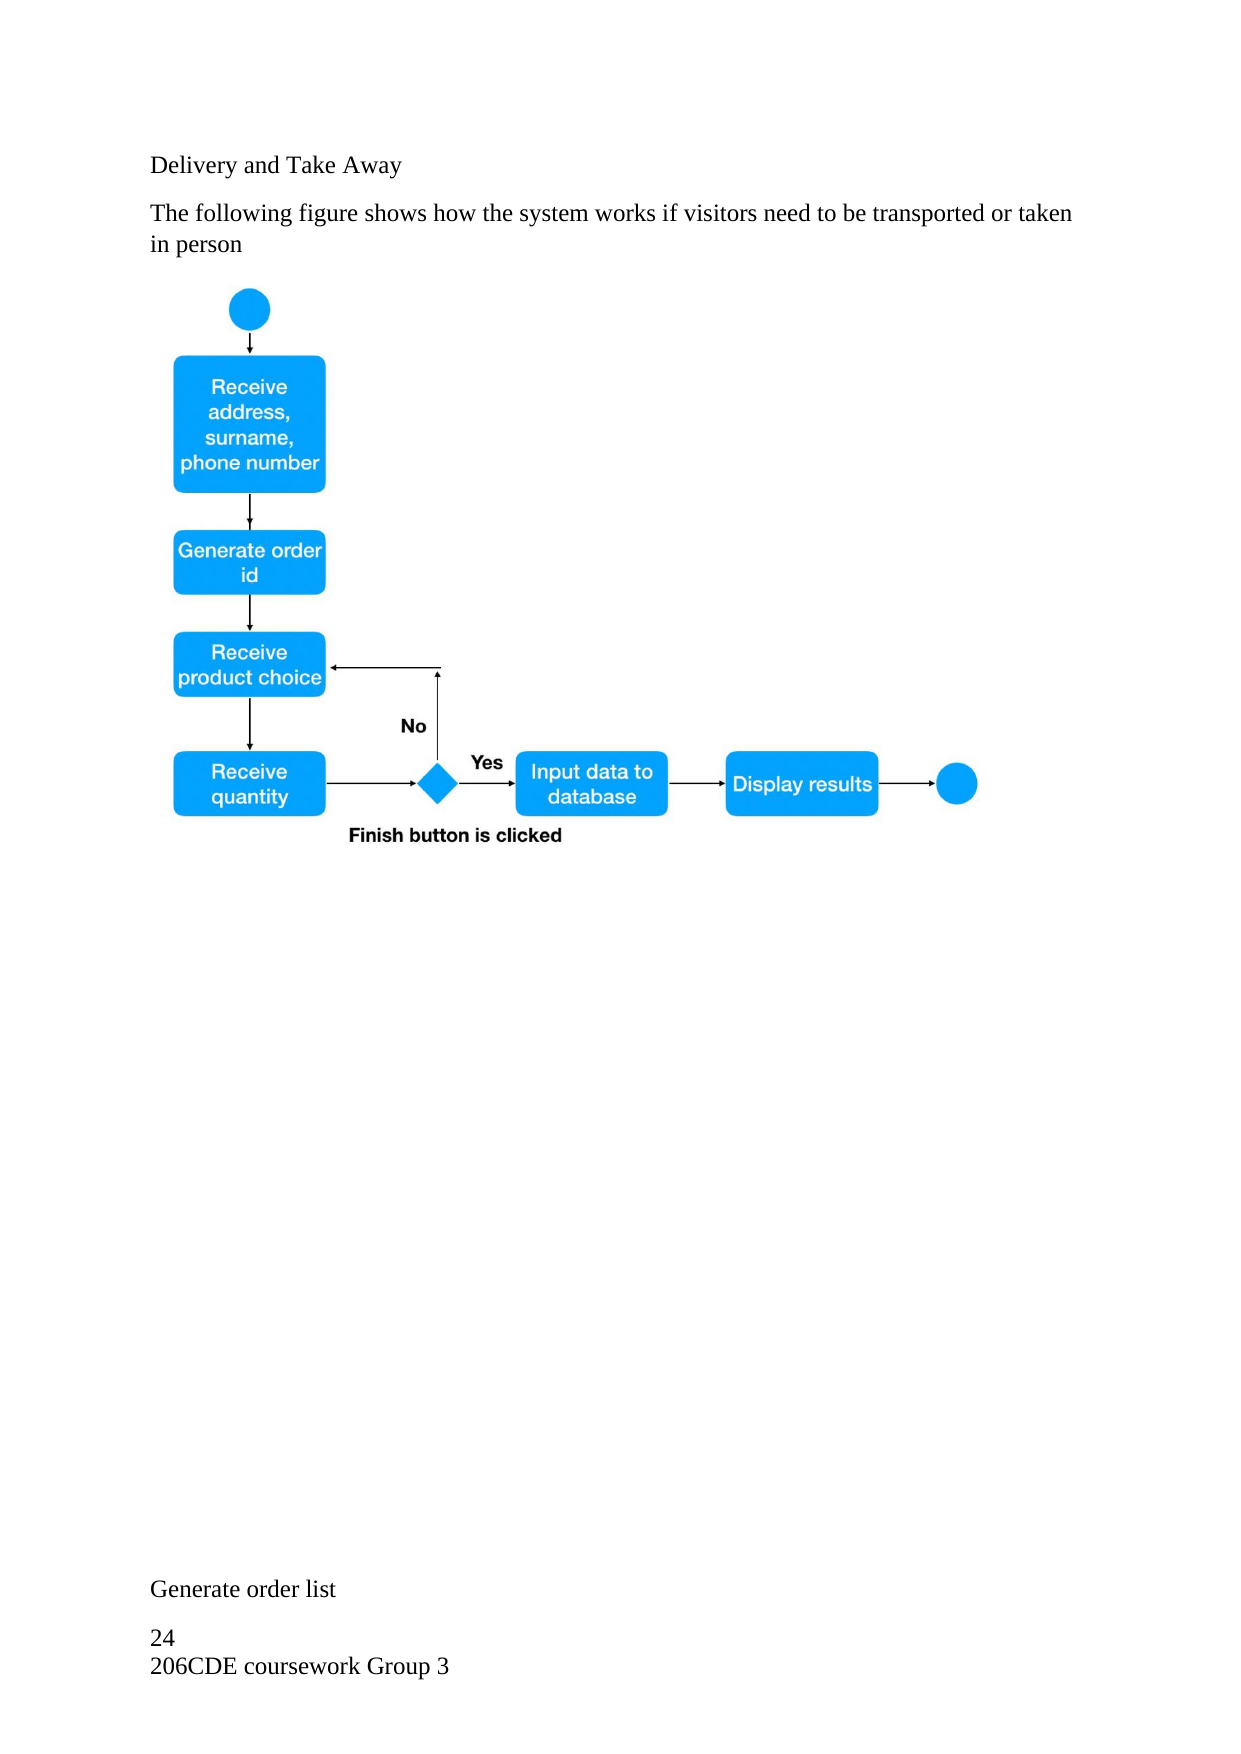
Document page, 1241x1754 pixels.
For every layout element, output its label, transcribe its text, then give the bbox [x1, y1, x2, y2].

text Delivery and Take Away [150, 150, 1090, 179]
text The following figure shows how the system works if visitors need to be transported or taken in person [150, 198, 1090, 257]
text Generate order list [150, 1574, 1090, 1603]
picture [150, 276, 1014, 888]
